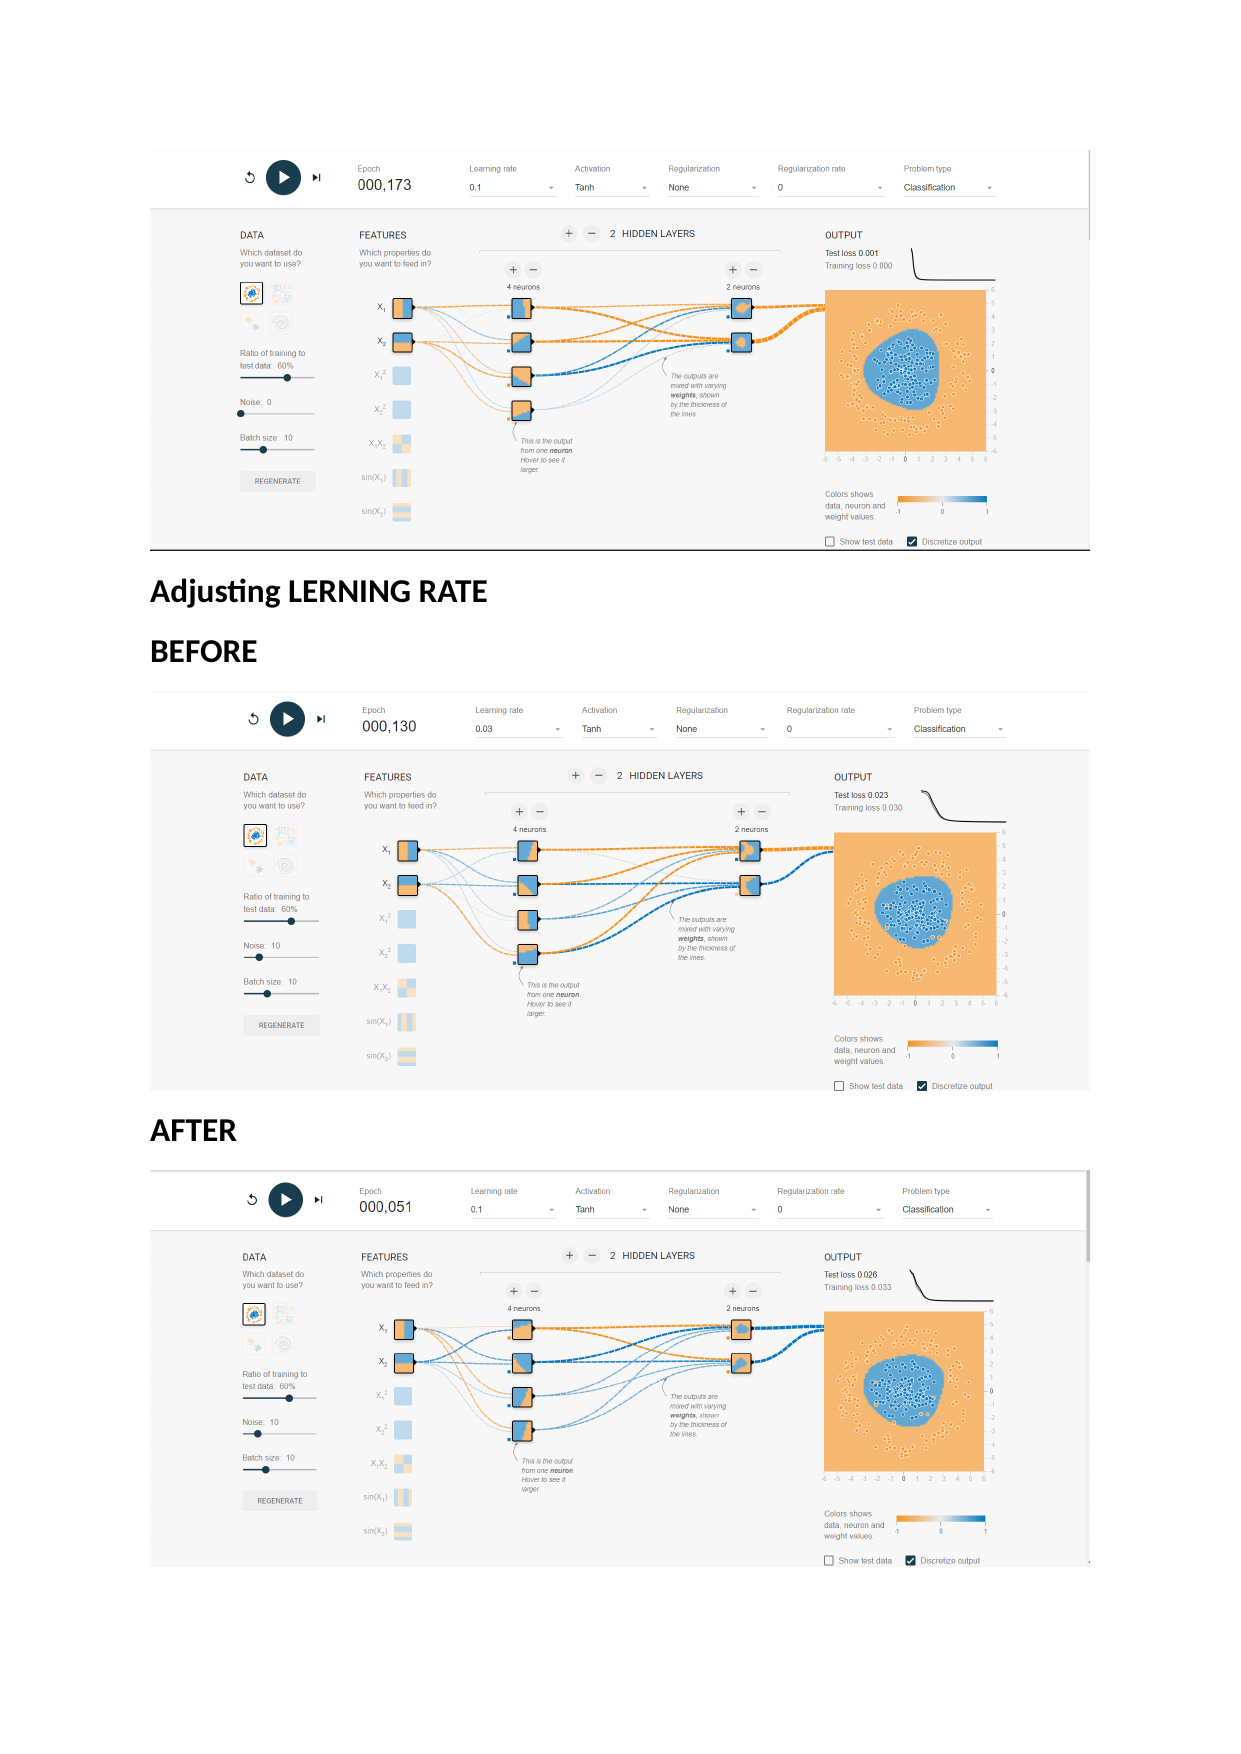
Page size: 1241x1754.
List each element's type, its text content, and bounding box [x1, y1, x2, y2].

text AFTER [150, 1109, 1090, 1150]
text BEFORE [150, 630, 1090, 671]
text Adjusting LERNING RATE [150, 570, 1090, 610]
picture [150, 1170, 1091, 1567]
picture [150, 691, 1091, 1091]
picture [150, 150, 1091, 551]
